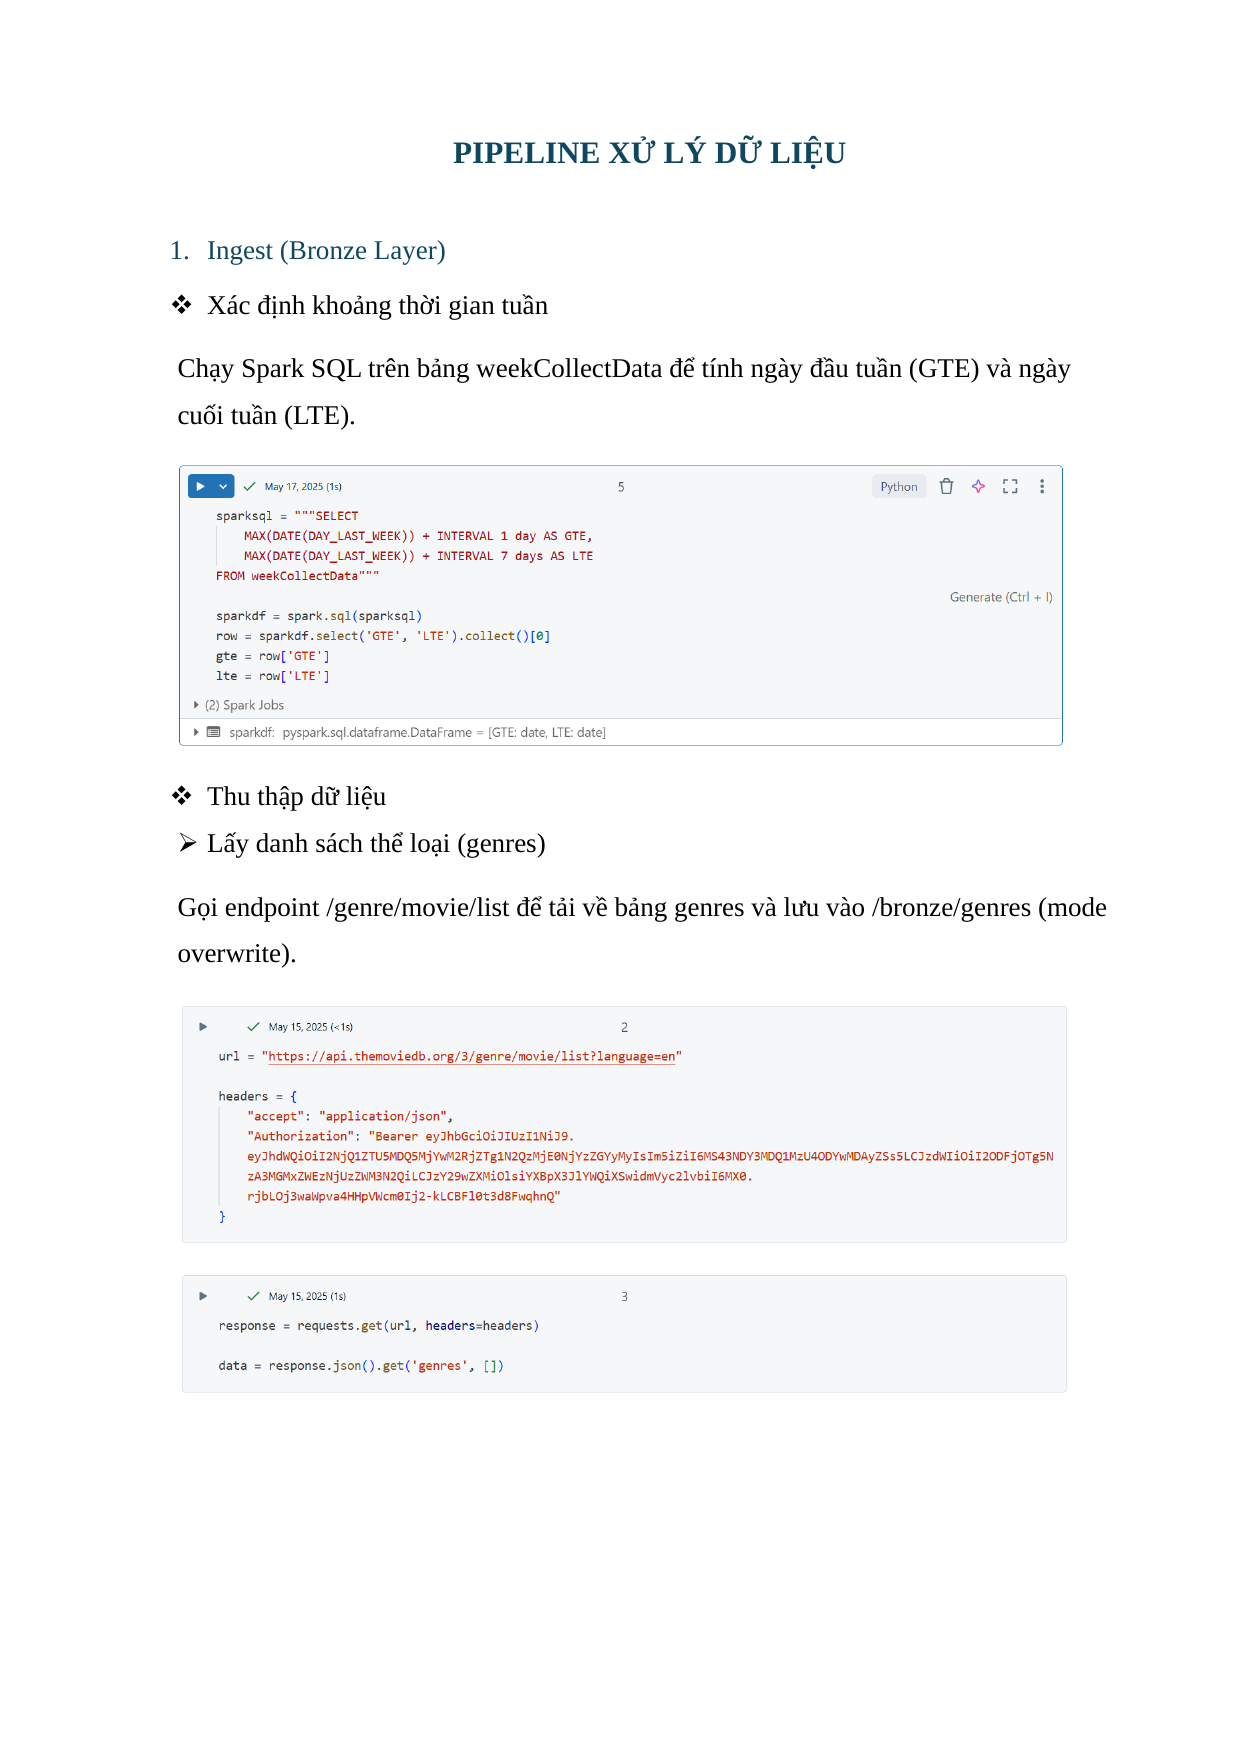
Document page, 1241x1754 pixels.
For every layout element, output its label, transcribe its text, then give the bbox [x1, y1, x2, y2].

picture [177, 1001, 1074, 1401]
list Xác định khoảng thời gian tuần [169, 289, 1122, 320]
list Lấy danh sách thể loại (genres) [177, 827, 1122, 859]
subtitle Ingest (Bronze Layer) [169, 234, 1122, 265]
picture [177, 462, 1069, 750]
text Gọi endpoint /genre/movie/list để tải về bảng genres và lưu vào /bronze/genres (mode overwrite). [177, 891, 1122, 969]
text Chạy Spark SQL trên bảng weekCollectData để tính ngày đầu tuần (GTE) và ngày cuối tuần (LTE). [177, 353, 1122, 430]
list Thu thập dữ liệu [169, 781, 1122, 812]
subtitle PIPELINE XỬ LÝ DỮ LIỆU [177, 135, 1122, 171]
